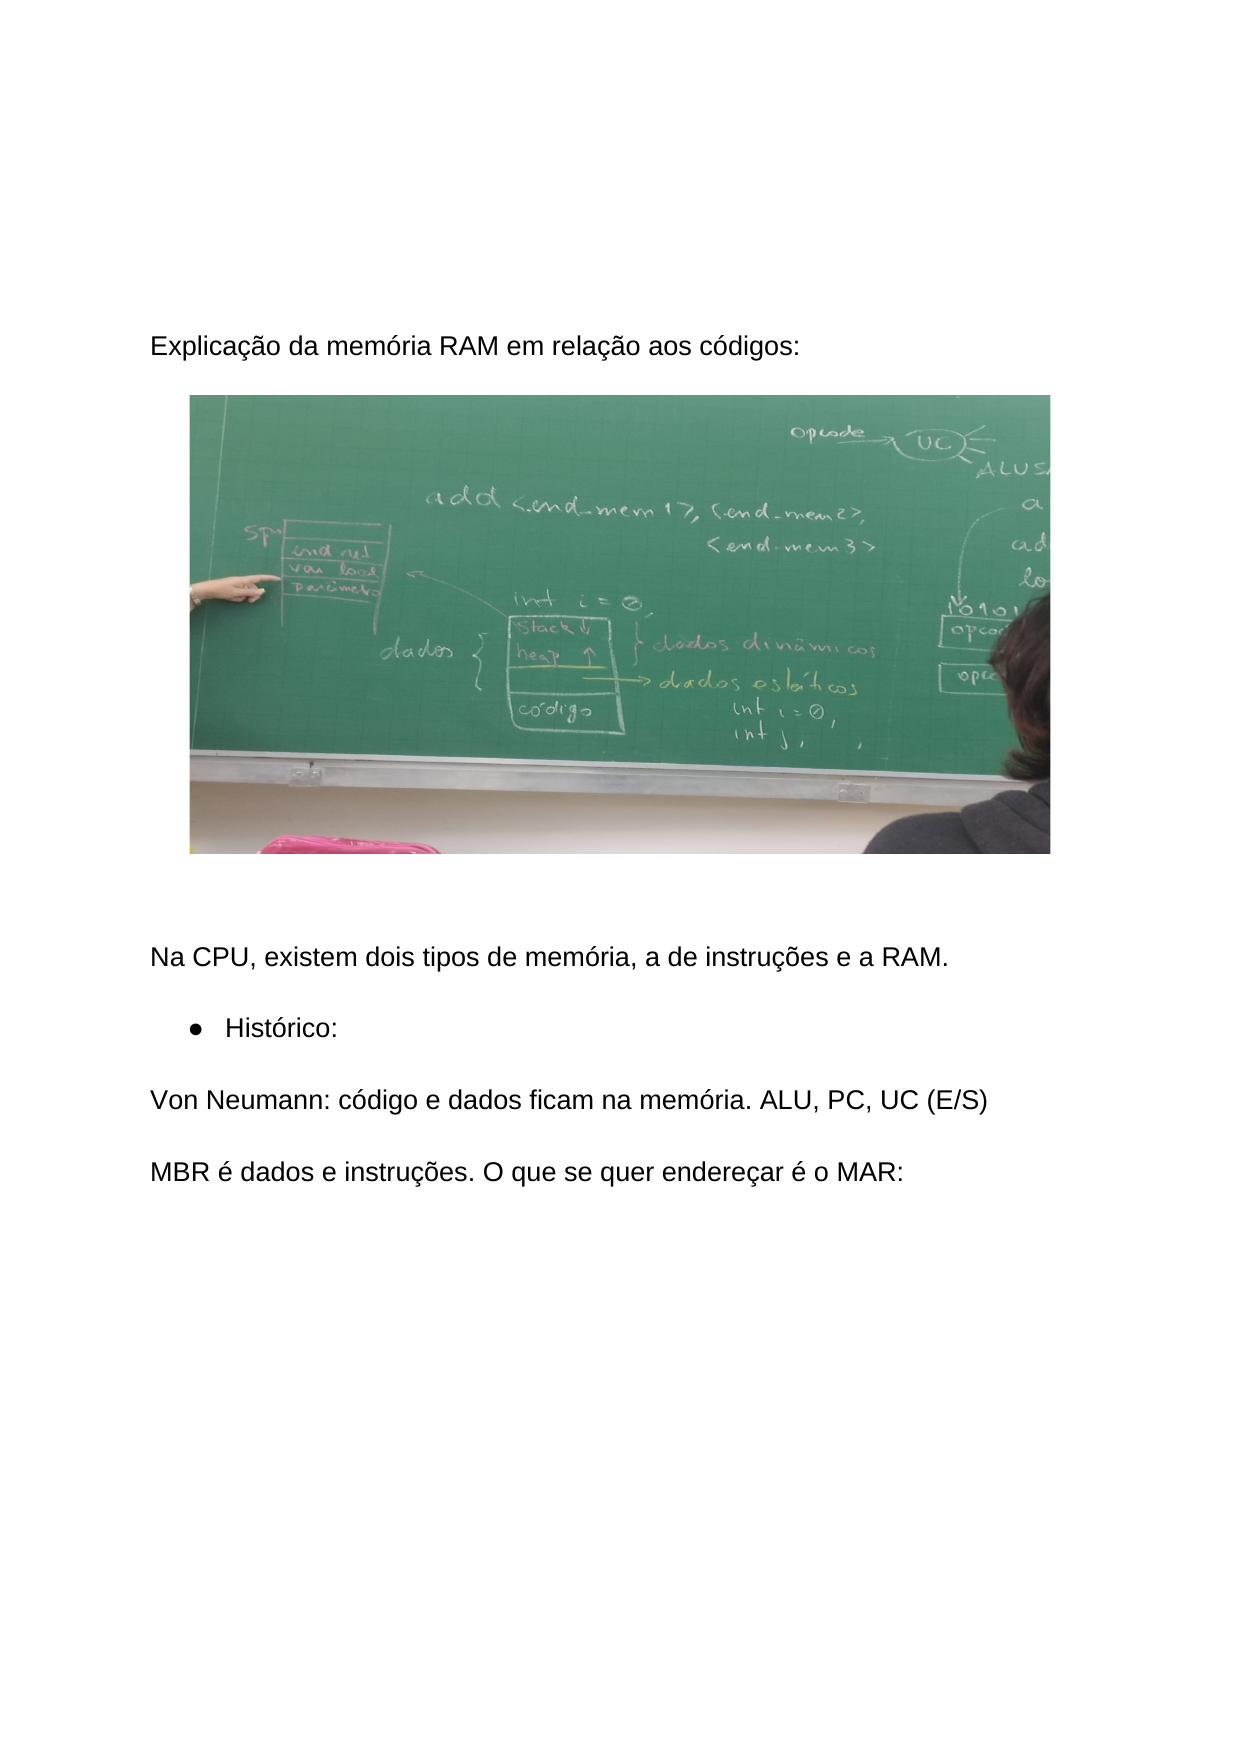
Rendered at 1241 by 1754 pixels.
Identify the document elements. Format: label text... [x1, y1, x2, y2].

text MBR é dados e instruções. O que se quer endereçar é o MAR: [150, 1156, 1090, 1187]
text Explicação da memória RAM em relação aos códigos: [150, 330, 1090, 361]
text Na CPU, existem dois tipos de memória, a de instruções e a RAM. [150, 941, 1090, 972]
picture [189, 395, 1051, 854]
list Histórico: [187, 1012, 1090, 1044]
text Von Neumann: código e dados ficam na memória. ALU, PC, UC (E/S) [150, 1084, 1090, 1116]
